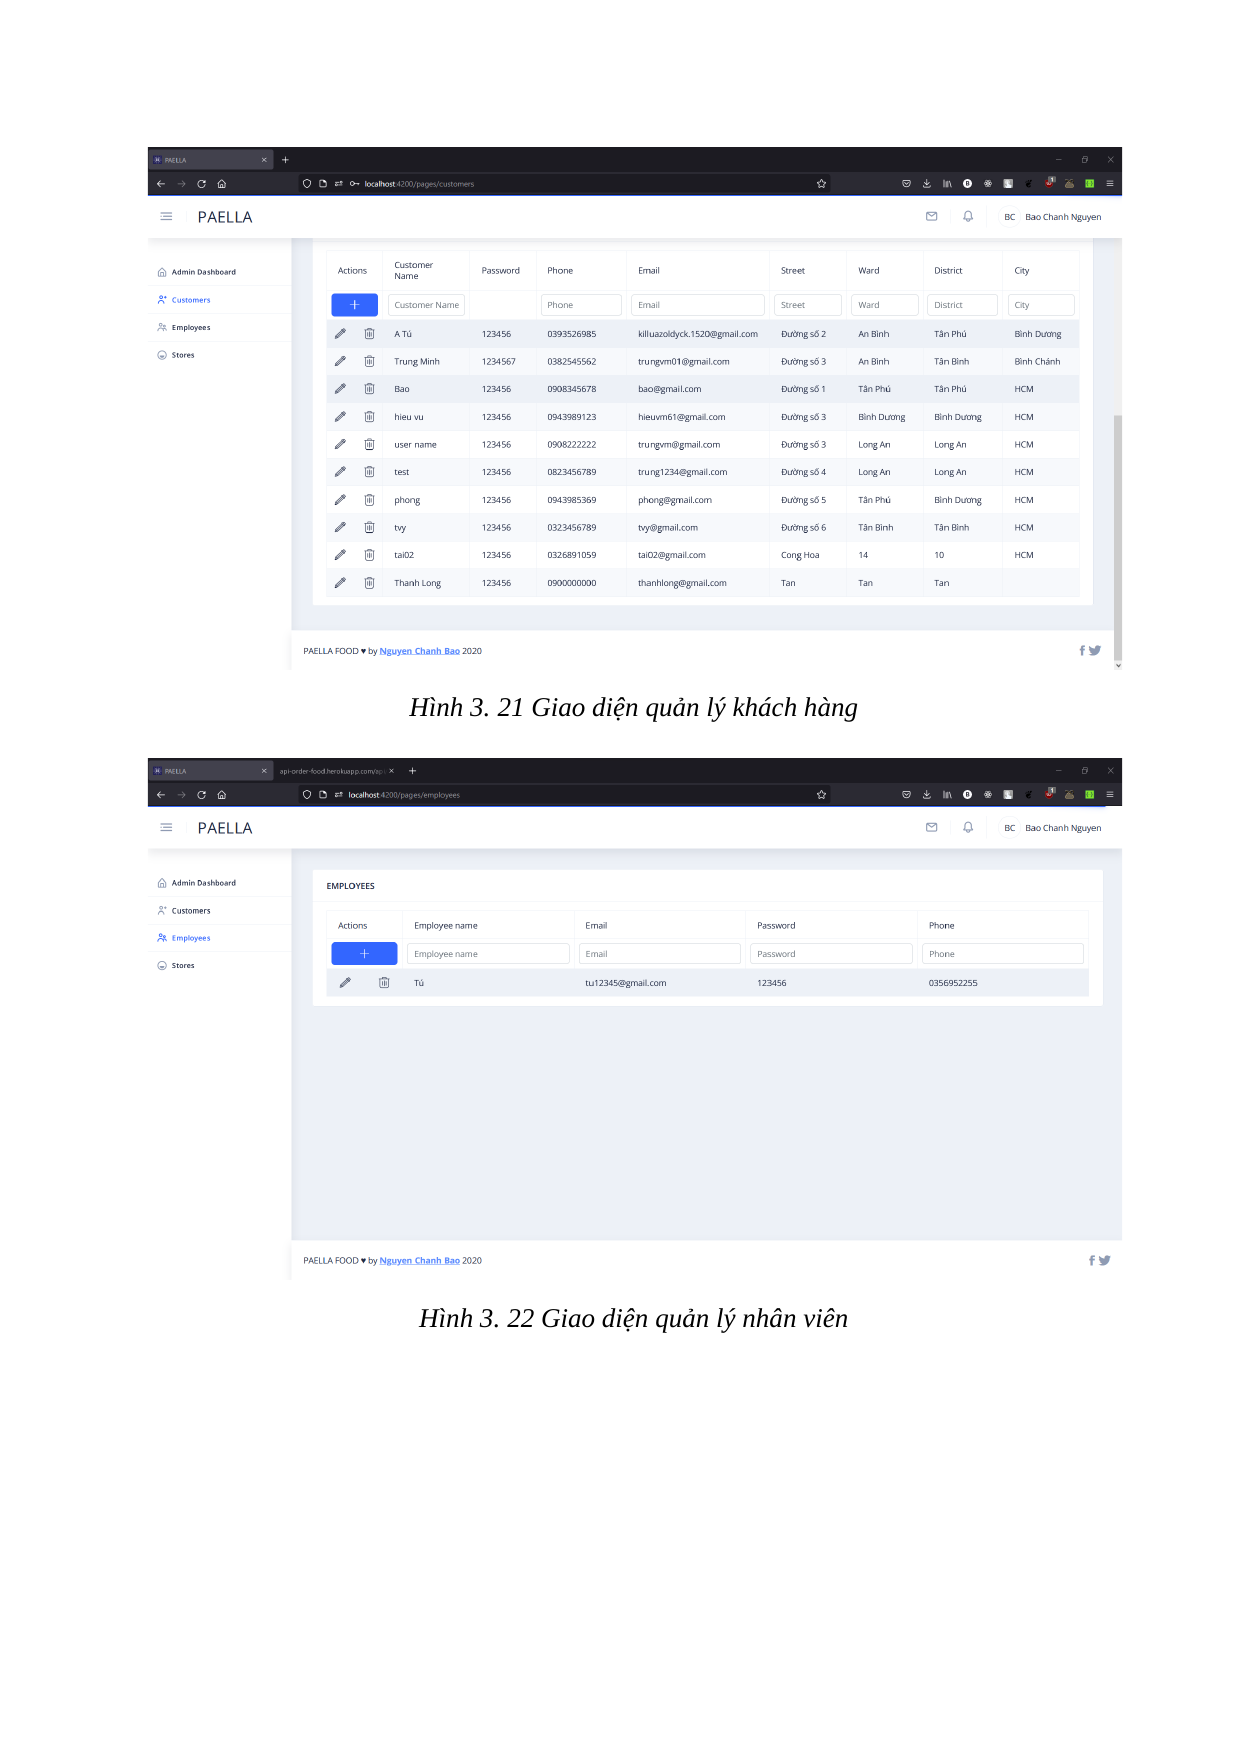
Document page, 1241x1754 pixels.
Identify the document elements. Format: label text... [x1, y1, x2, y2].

picture [147, 758, 1123, 1280]
text Hình 3. 21 Giao diện quản lý khách hàng [148, 691, 1122, 722]
picture [147, 147, 1123, 670]
text Hình 3. 22 Giao diện quản lý nhân viên [148, 1302, 1122, 1333]
